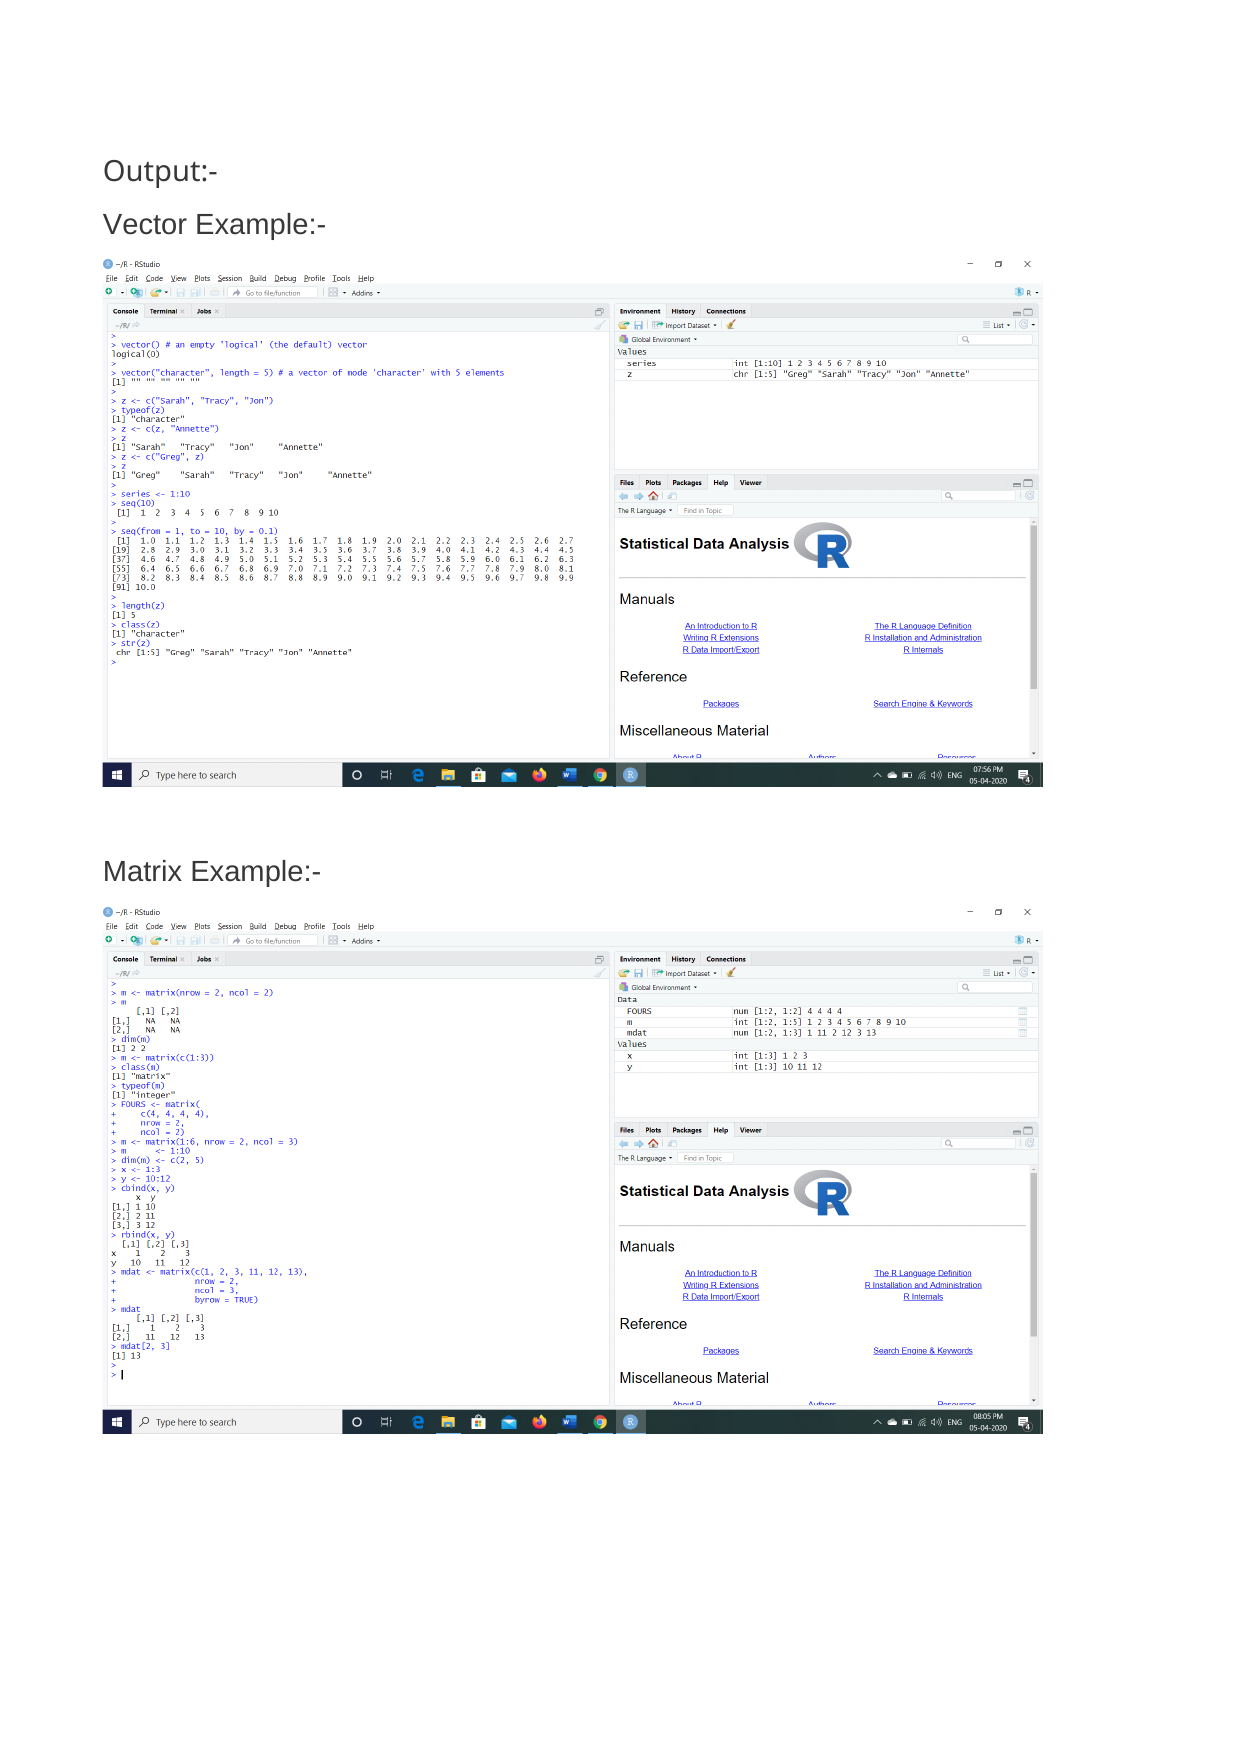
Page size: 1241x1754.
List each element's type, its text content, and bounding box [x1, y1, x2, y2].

text Vector Example:- [103, 207, 1090, 240]
picture [102, 905, 1043, 1434]
text Output:- [103, 150, 1090, 190]
text Matrix Example:- [103, 854, 1090, 888]
picture [102, 257, 1043, 787]
